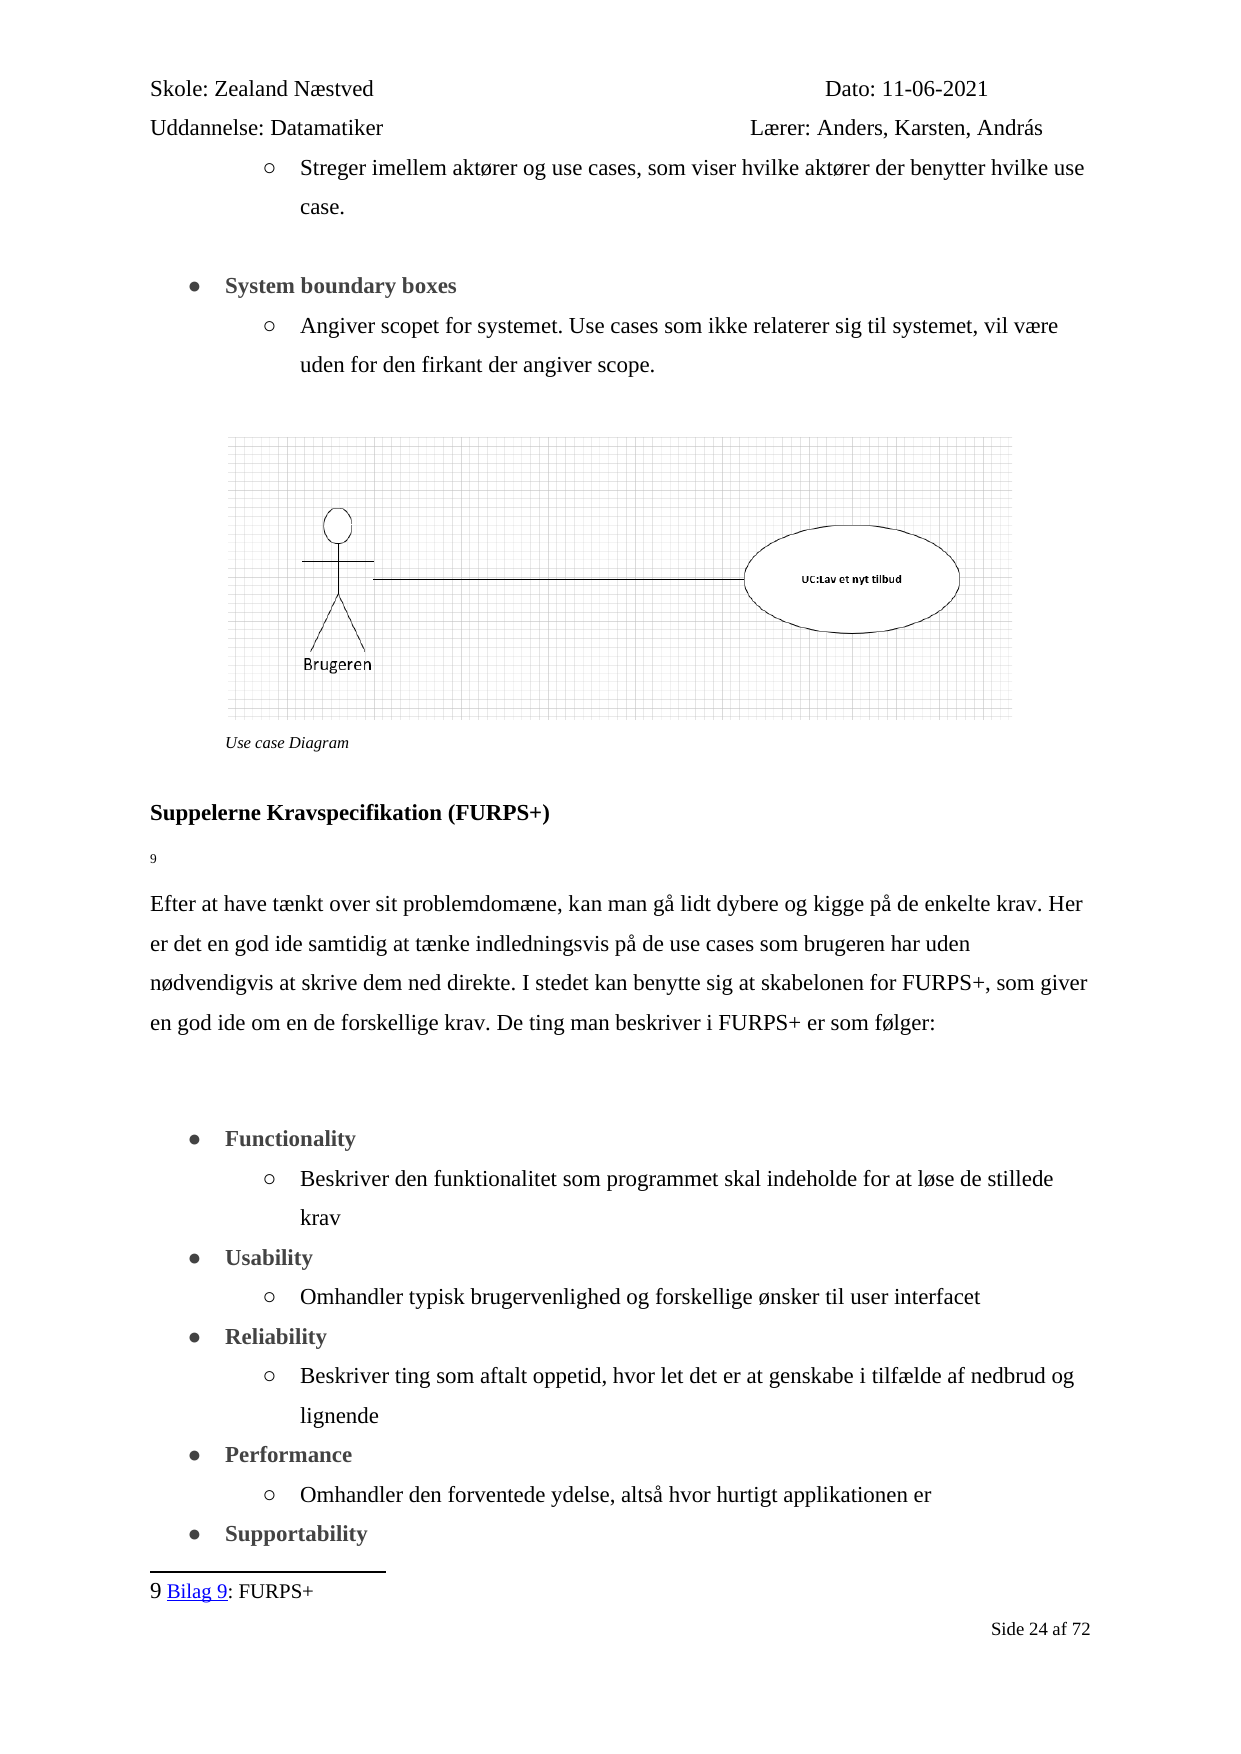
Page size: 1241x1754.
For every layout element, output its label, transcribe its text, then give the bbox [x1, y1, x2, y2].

list System boundary boxes [187, 272, 1090, 299]
list Reliability [187, 1323, 1090, 1349]
subtitle Suppelerne Kravspecifikation (FURPS+) [150, 799, 1090, 825]
text Efter at have tænkt over sit problemdomæne, kan man gå lidt dybere og kigge på de enkelte krav. Her er det en god ide samtidig at tænke indledningsvis på de use cases som brugeren har uden nødvendigvis at skrive dem ned direkte. I stedet kan benytte sig at skabelonen for FURPS+, som giver en god ide om en de forskellige krav. De ting man beskriver i FURPS+ er som følger: [150, 890, 1090, 1035]
list Performance [187, 1441, 1090, 1467]
list Beskriver den funktionalitet som programmet skal indeholde for at løse de stillede krav [262, 1165, 1090, 1231]
list Supportability [187, 1520, 1090, 1546]
list Streger imellem aktører og use cases, som viser hvilke aktører der benytter hvilke use case. [262, 154, 1090, 220]
text Use case Diagram [150, 733, 1090, 752]
picture [228, 437, 1013, 720]
list Omhandler den forventede ydelse, altså hvor hurtigt applikationen er [262, 1481, 1090, 1507]
list Beskriver ting som aftalt oppetid, hvor let det er at genskabe i tilfælde af nedbrud og lignende [262, 1362, 1090, 1428]
list Omhandler typisk brugervenlighed og forskellige ønsker til user interfacet [262, 1283, 1090, 1309]
list Usability [187, 1244, 1090, 1270]
list Functionality [187, 1125, 1090, 1152]
list Angiver scopet for systemet. Use cases som ikke relaterer sig til systemet, vil være uden for den firkant der angiver scope. [262, 312, 1090, 378]
